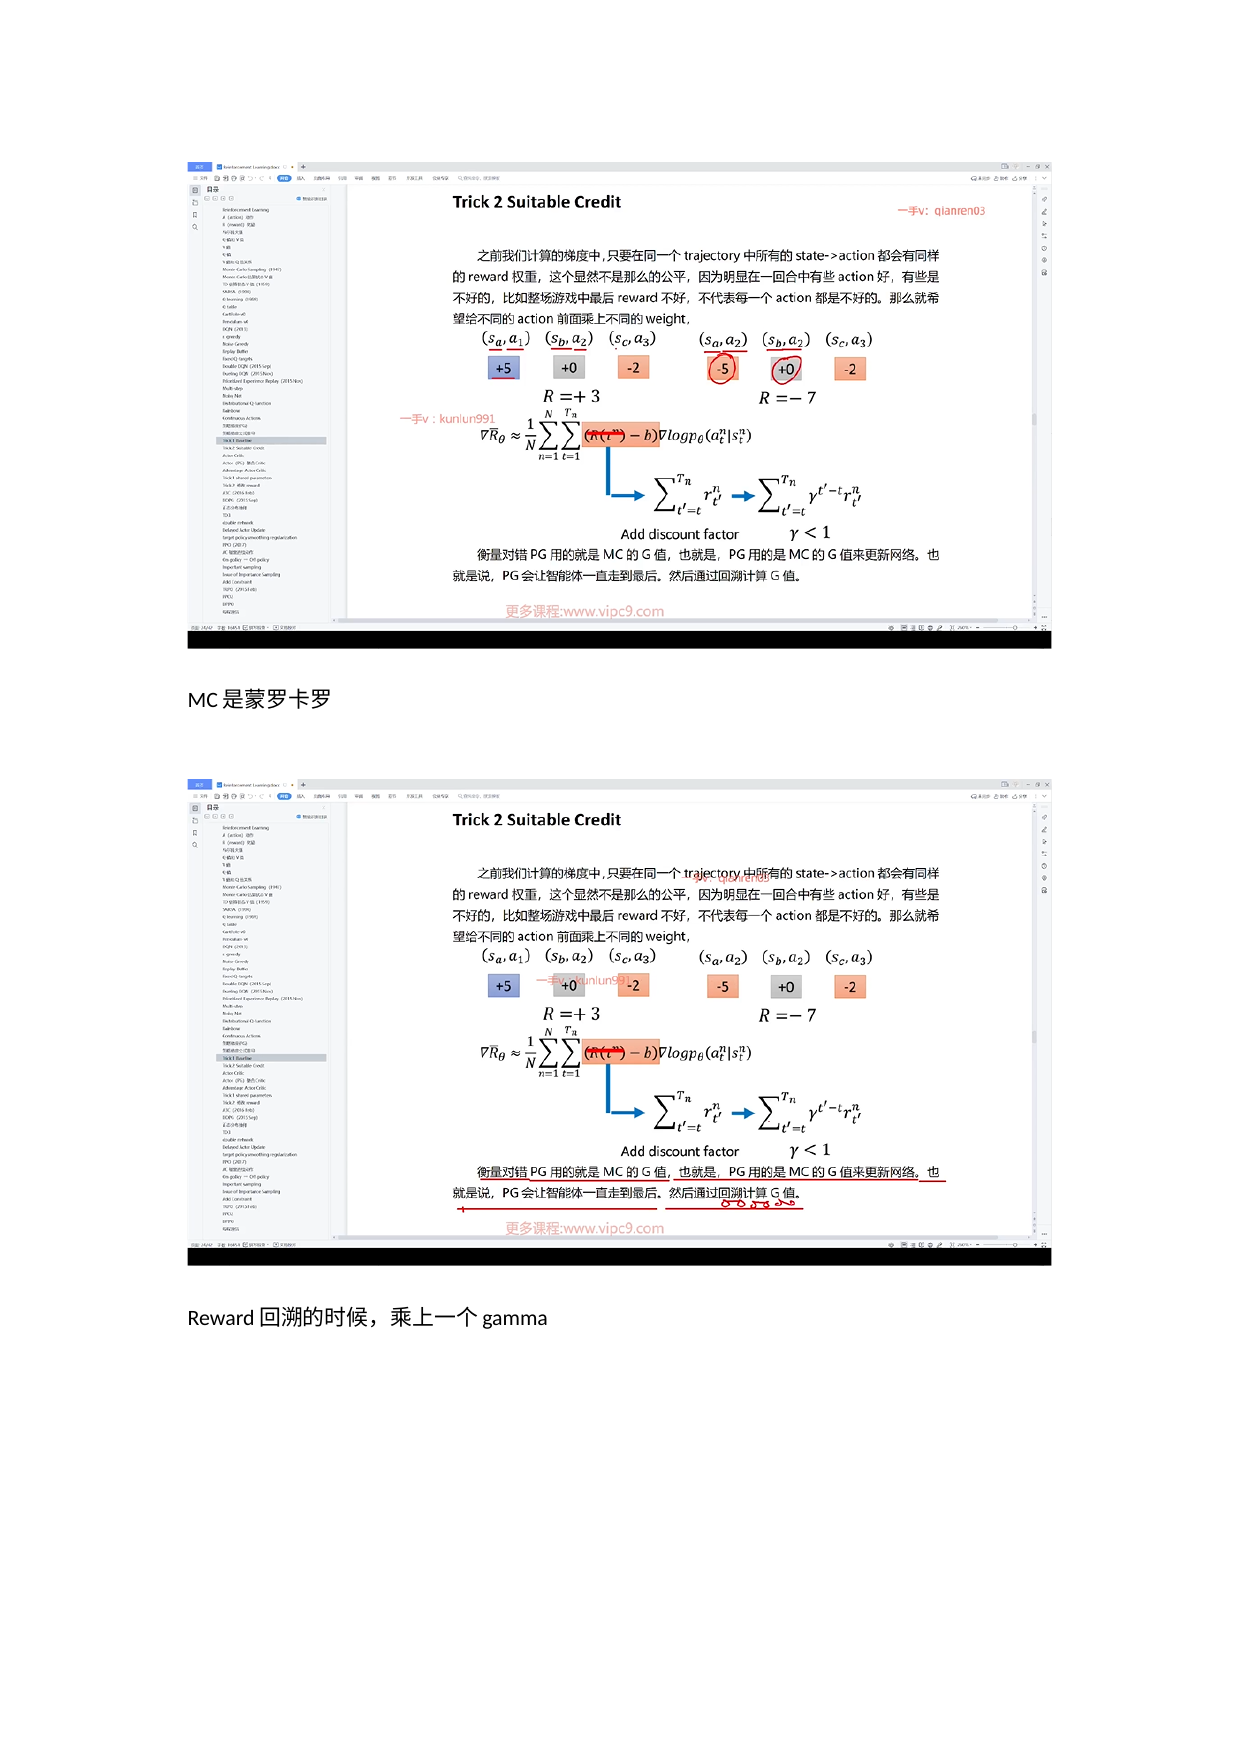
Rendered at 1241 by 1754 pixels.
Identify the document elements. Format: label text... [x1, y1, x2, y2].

text Reward回溯的时候，乘上一个gamma [187, 1299, 1053, 1332]
picture [187, 779, 1052, 1266]
text MC是蒙罗卡罗 [187, 682, 1053, 714]
picture [187, 162, 1052, 649]
